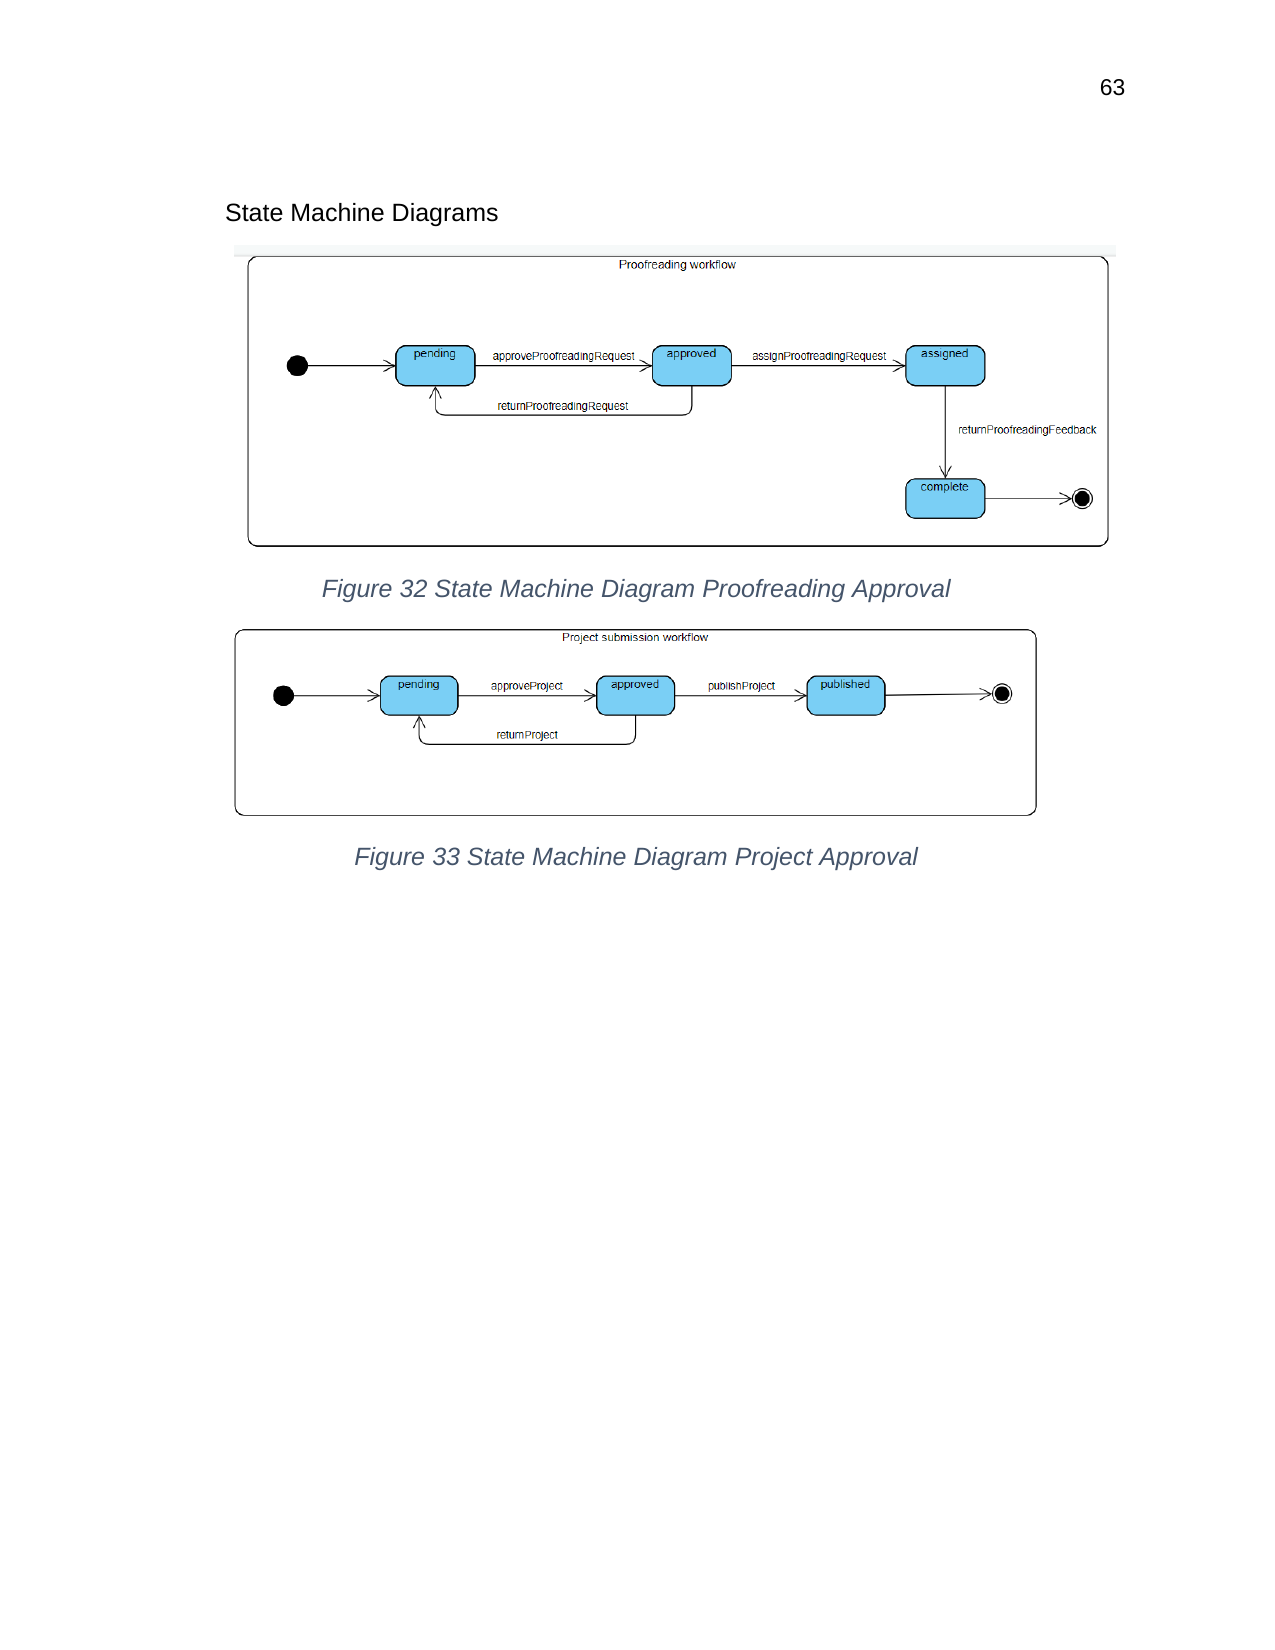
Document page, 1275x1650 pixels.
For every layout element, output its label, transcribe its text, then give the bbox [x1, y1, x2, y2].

picture [234, 245, 1116, 556]
picture [225, 623, 1042, 823]
text Figure 33 State Machine Diagram Project Approval [150, 842, 1125, 871]
text State Machine Diagrams [150, 198, 1125, 226]
text Figure 32 State Machine Diagram Proofreading Approval [150, 574, 1125, 603]
